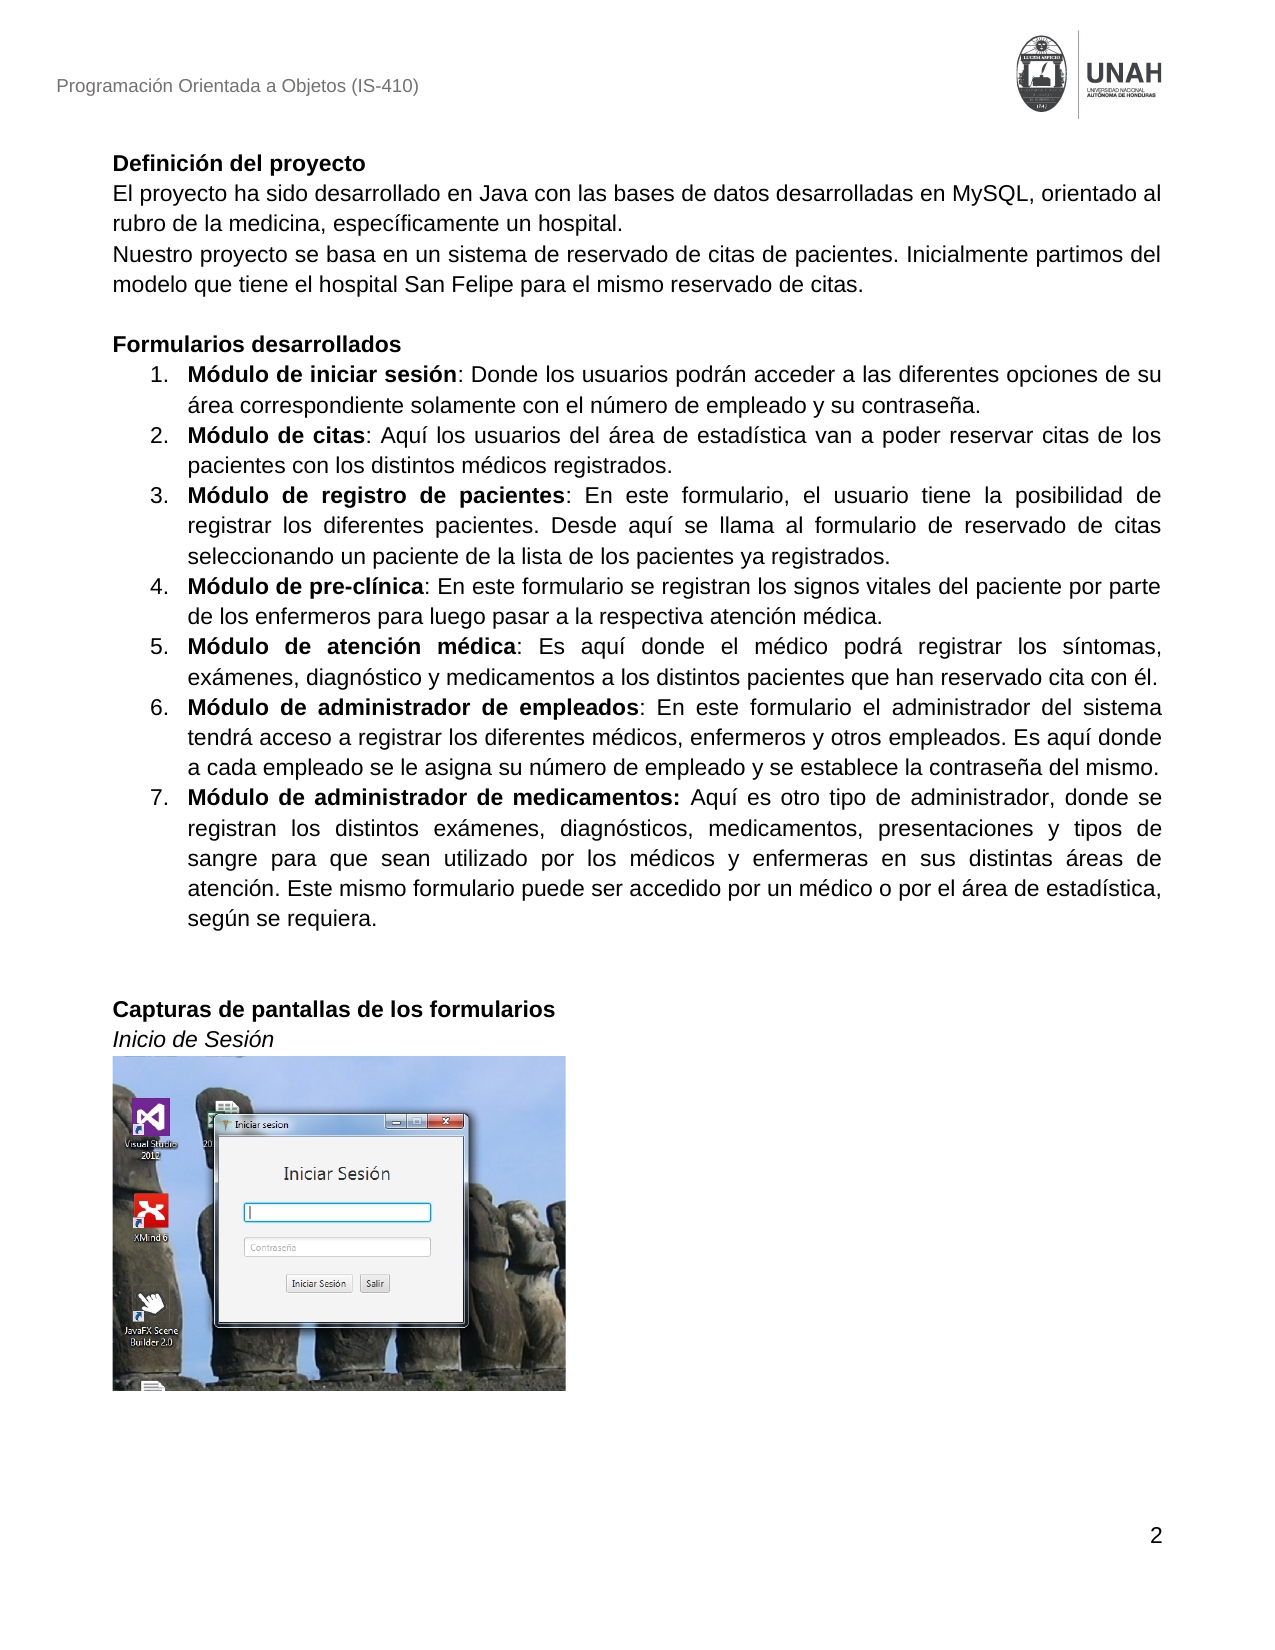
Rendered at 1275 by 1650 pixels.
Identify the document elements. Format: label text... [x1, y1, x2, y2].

list Módulo de citas: Aquí los usuarios del área de estadística van a poder reservar citas de los pacientes con los distintos médicos registrados. [150, 422, 1162, 478]
list Módulo de registro de pacientes: En este formulario, el usuario tiene la posibilidad de registrar los diferentes pacientes. Desde aquí se llama al formulario de reservado de citas seleccionando un paciente de la lista de los pacientes ya registrados. [150, 482, 1162, 569]
text Definición del proyecto [112, 150, 1162, 176]
picture [112, 1056, 566, 1391]
text Capturas de pantallas de los formularios [112, 996, 1162, 1022]
list Módulo de administrador de empleados: En este formulario el administrador del sistema tendrá acceso a registrar los diferentes médicos, enfermeros y otros empleados. Es aquí donde a cada empleado se le asigna su número de empleado y se establece la contraseña del mismo. [150, 694, 1162, 781]
list Módulo de atención médica: Es aquí donde el médico podrá registrar los síntomas, exámenes, diagnóstico y medicamentos a los distintos pacientes que han reservado cita con él. [150, 633, 1162, 690]
list Módulo de pre-clínica: En este formulario se registran los signos vitales del paciente por parte de los enfermeros para luego pasar a la respectiva atención médica. [150, 573, 1162, 629]
text El proyecto ha sido desarrollado en Java con las bases de datos desarrolladas en MySQL, orientado al rubro de la medicina, específicamente un hospital. [112, 180, 1162, 237]
picture [1016, 26, 1162, 119]
text Formularios desarrollados [112, 331, 1162, 358]
list Módulo de administrador de medicamentos: Aquí es otro tipo de administrador, donde se registran los distintos exámenes, diagnósticos, medicamentos, presentaciones y tipos de sangre para que sean utilizado por los médicos y enfermeras en sus distintas áreas de atención. Este mismo formulario puede ser accedido por un médico o por el área de estadística, según se requiera. [150, 784, 1162, 932]
list Módulo de iniciar sesión: Donde los usuarios podrán acceder a las diferentes opciones de su área correspondiente solamente con el número de empleado y su contraseña. [150, 361, 1162, 418]
text Nuestro proyecto se basa en un sistema de reservado de citas de pacientes. Inicialmente partimos del modelo que tiene el hospital San Felipe para el mismo reservado de citas. [112, 241, 1162, 297]
text Inicio de Sesión [112, 1026, 1162, 1052]
